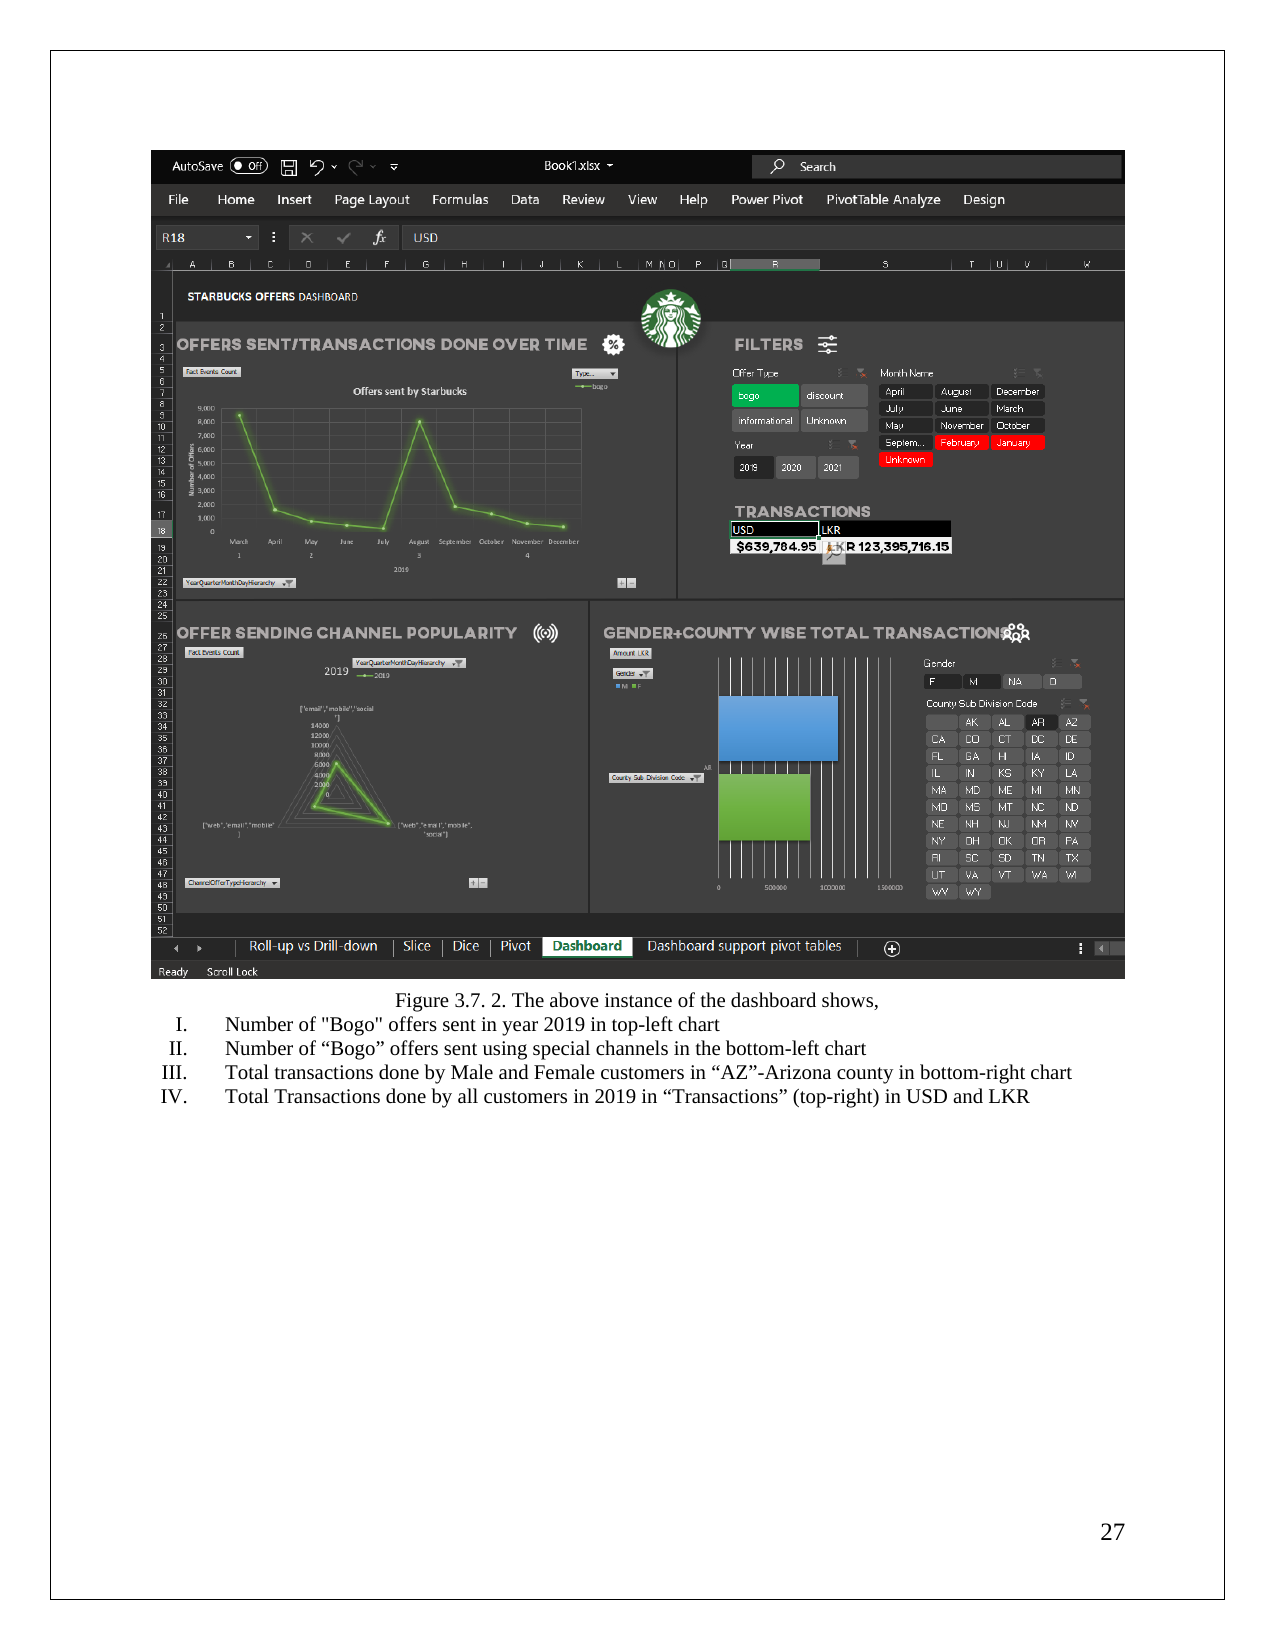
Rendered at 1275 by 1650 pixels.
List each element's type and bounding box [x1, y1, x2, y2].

picture [151, 150, 1125, 979]
